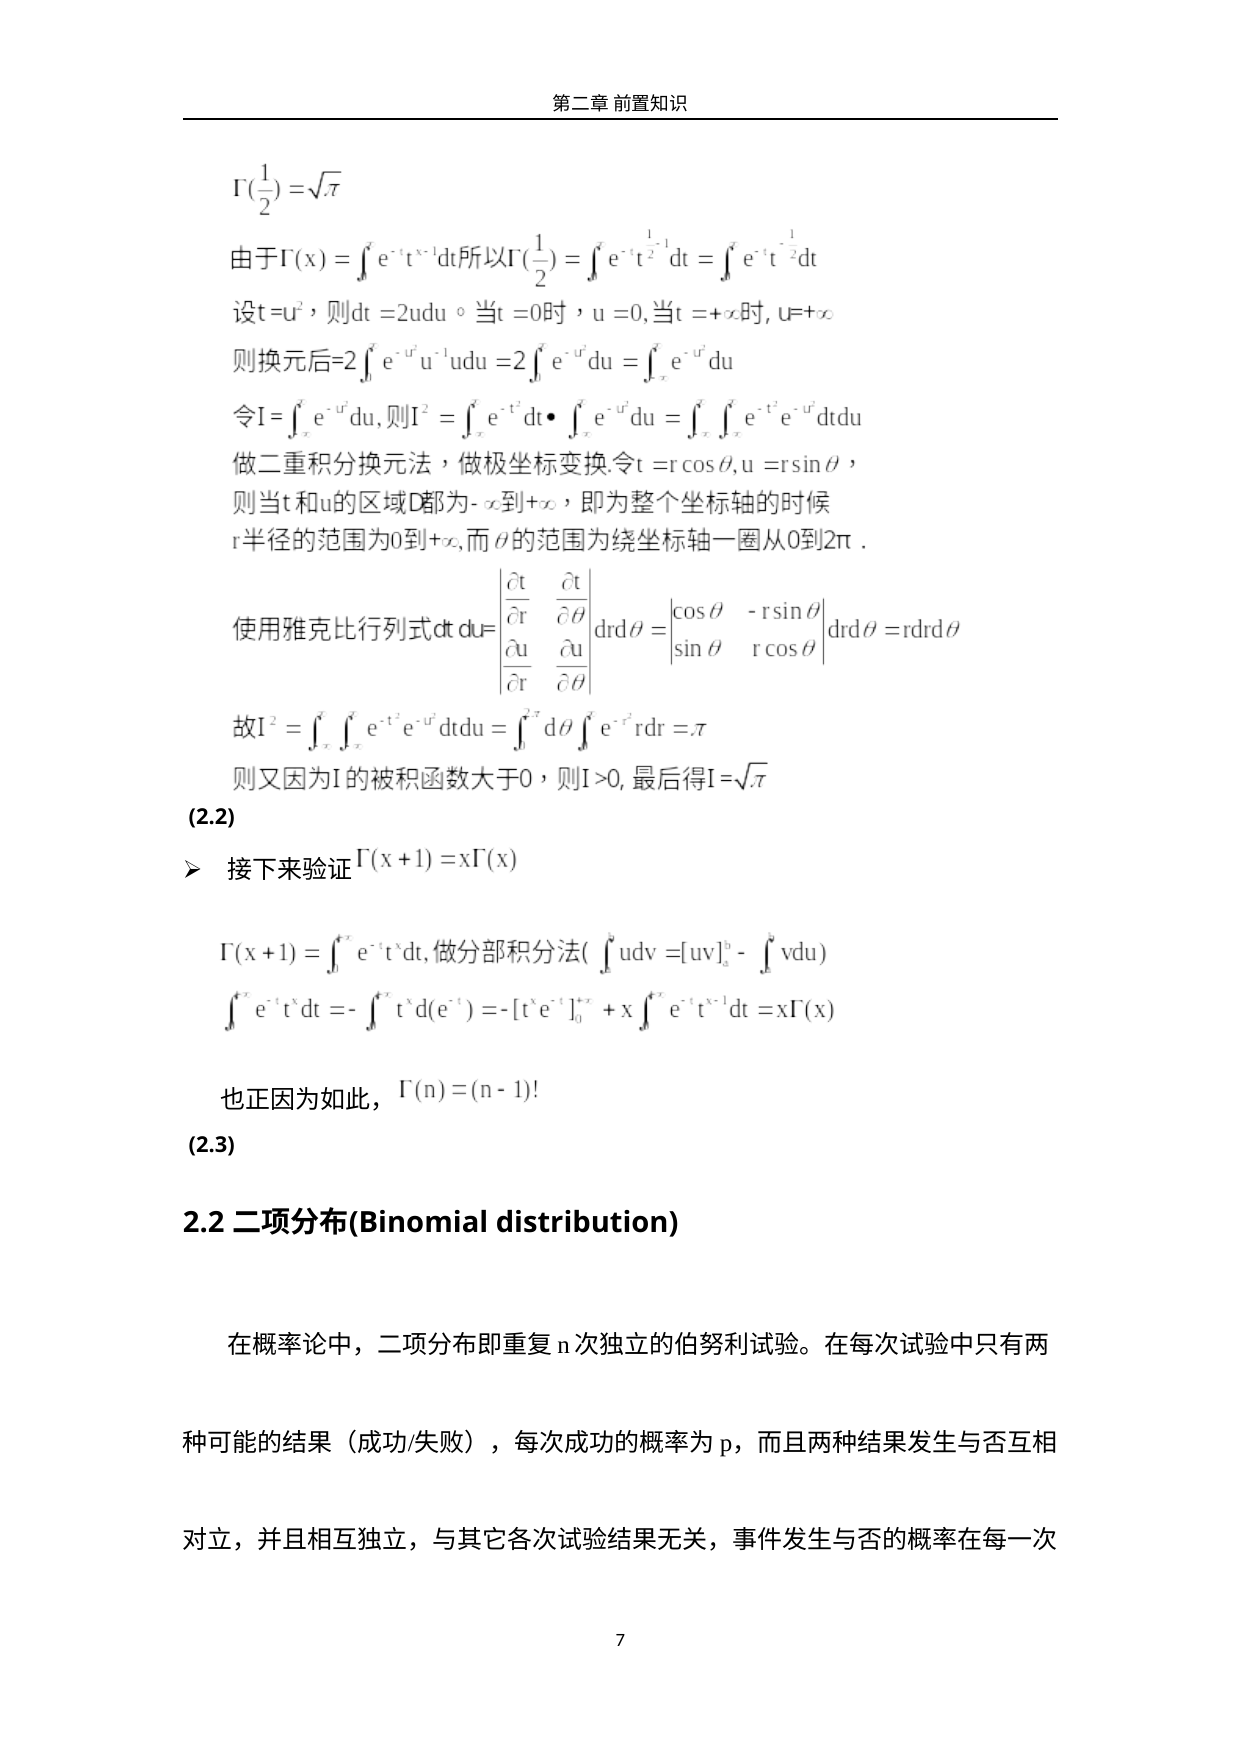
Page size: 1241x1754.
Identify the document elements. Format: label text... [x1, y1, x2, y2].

subtitle 二项分布(Binomial distribution) [183, 1187, 1058, 1252]
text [183, 1310, 1058, 1570]
list 接下来验证 [183, 832, 1058, 897]
text 也正因为如此， [183, 1063, 1058, 1128]
